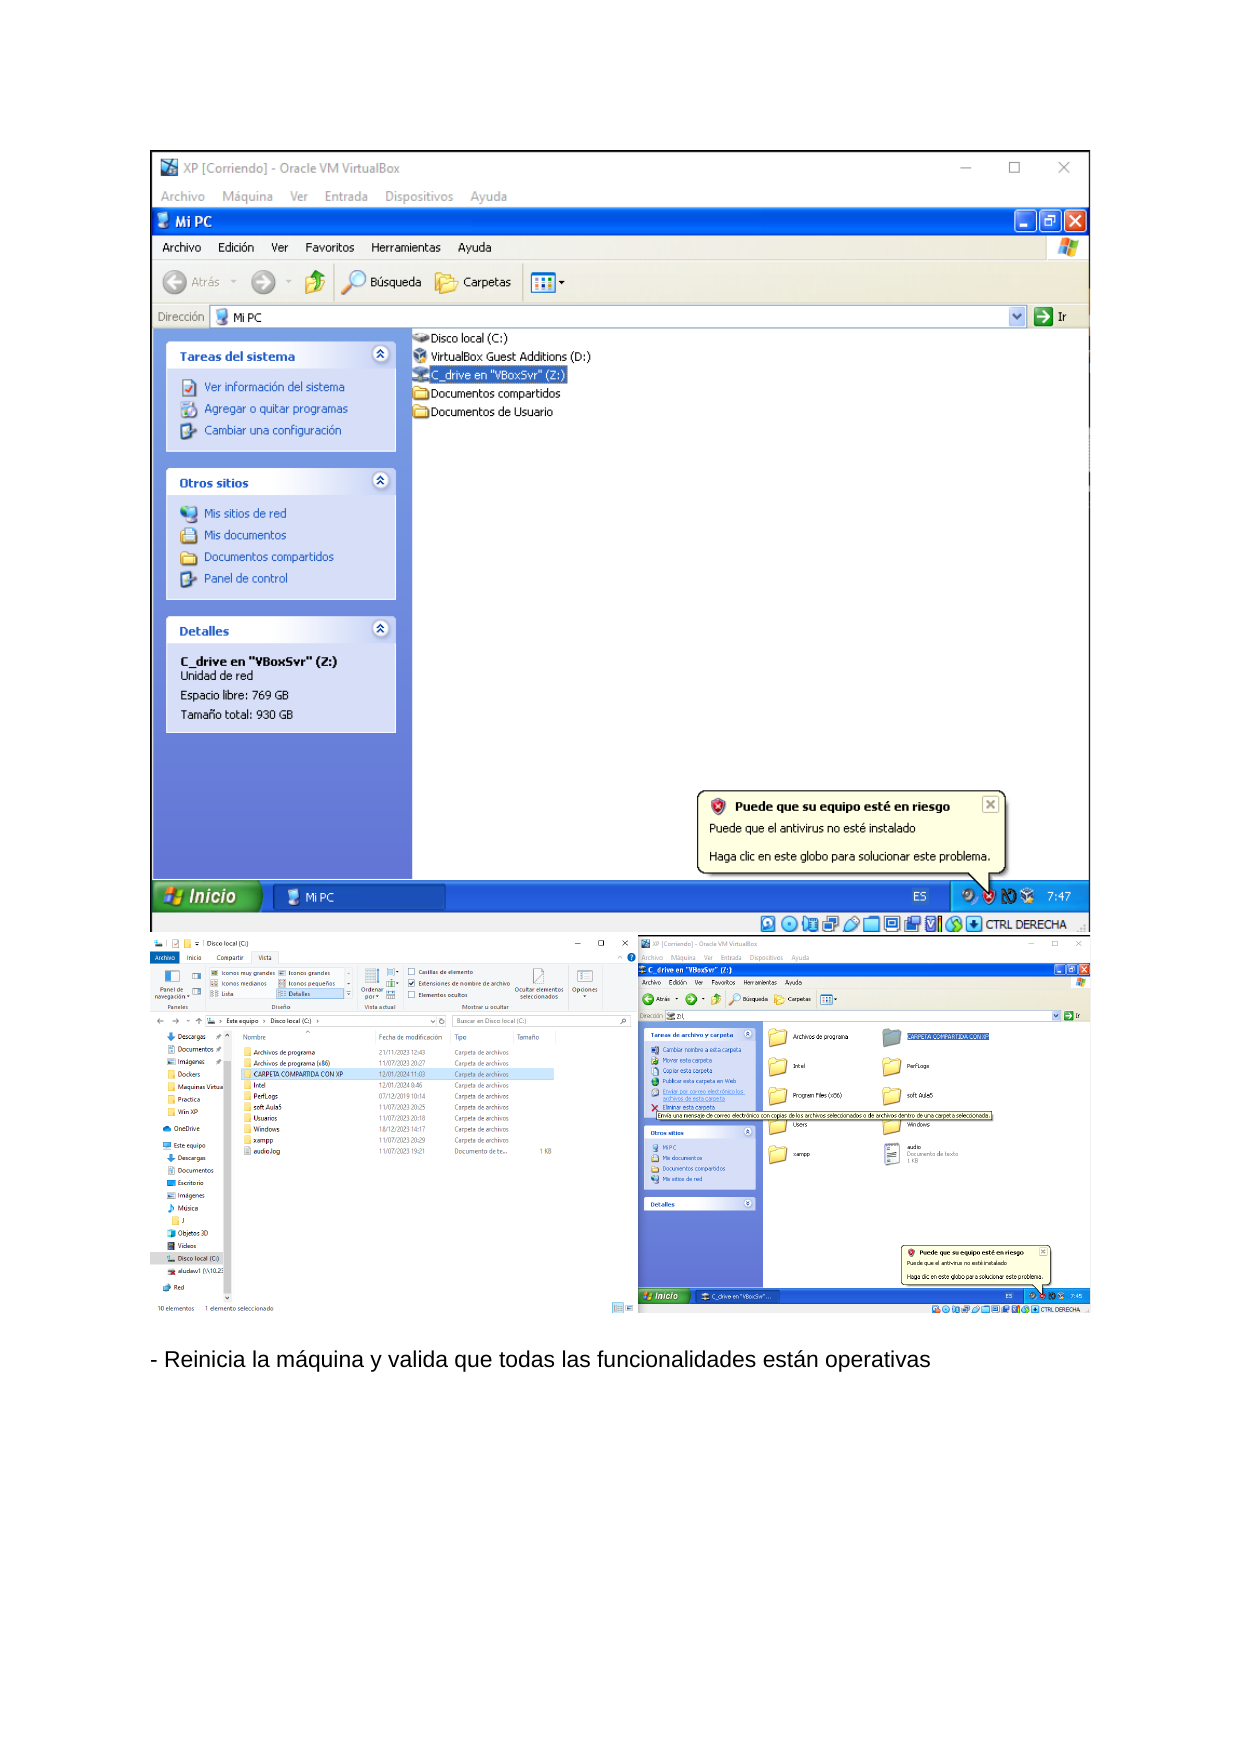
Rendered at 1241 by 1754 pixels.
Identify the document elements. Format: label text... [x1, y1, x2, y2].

picture [150, 150, 1091, 932]
picture [150, 935, 1091, 1313]
text - Reinicia la máquina y valida que todas las funcionalidades están operativas [150, 1346, 1090, 1373]
